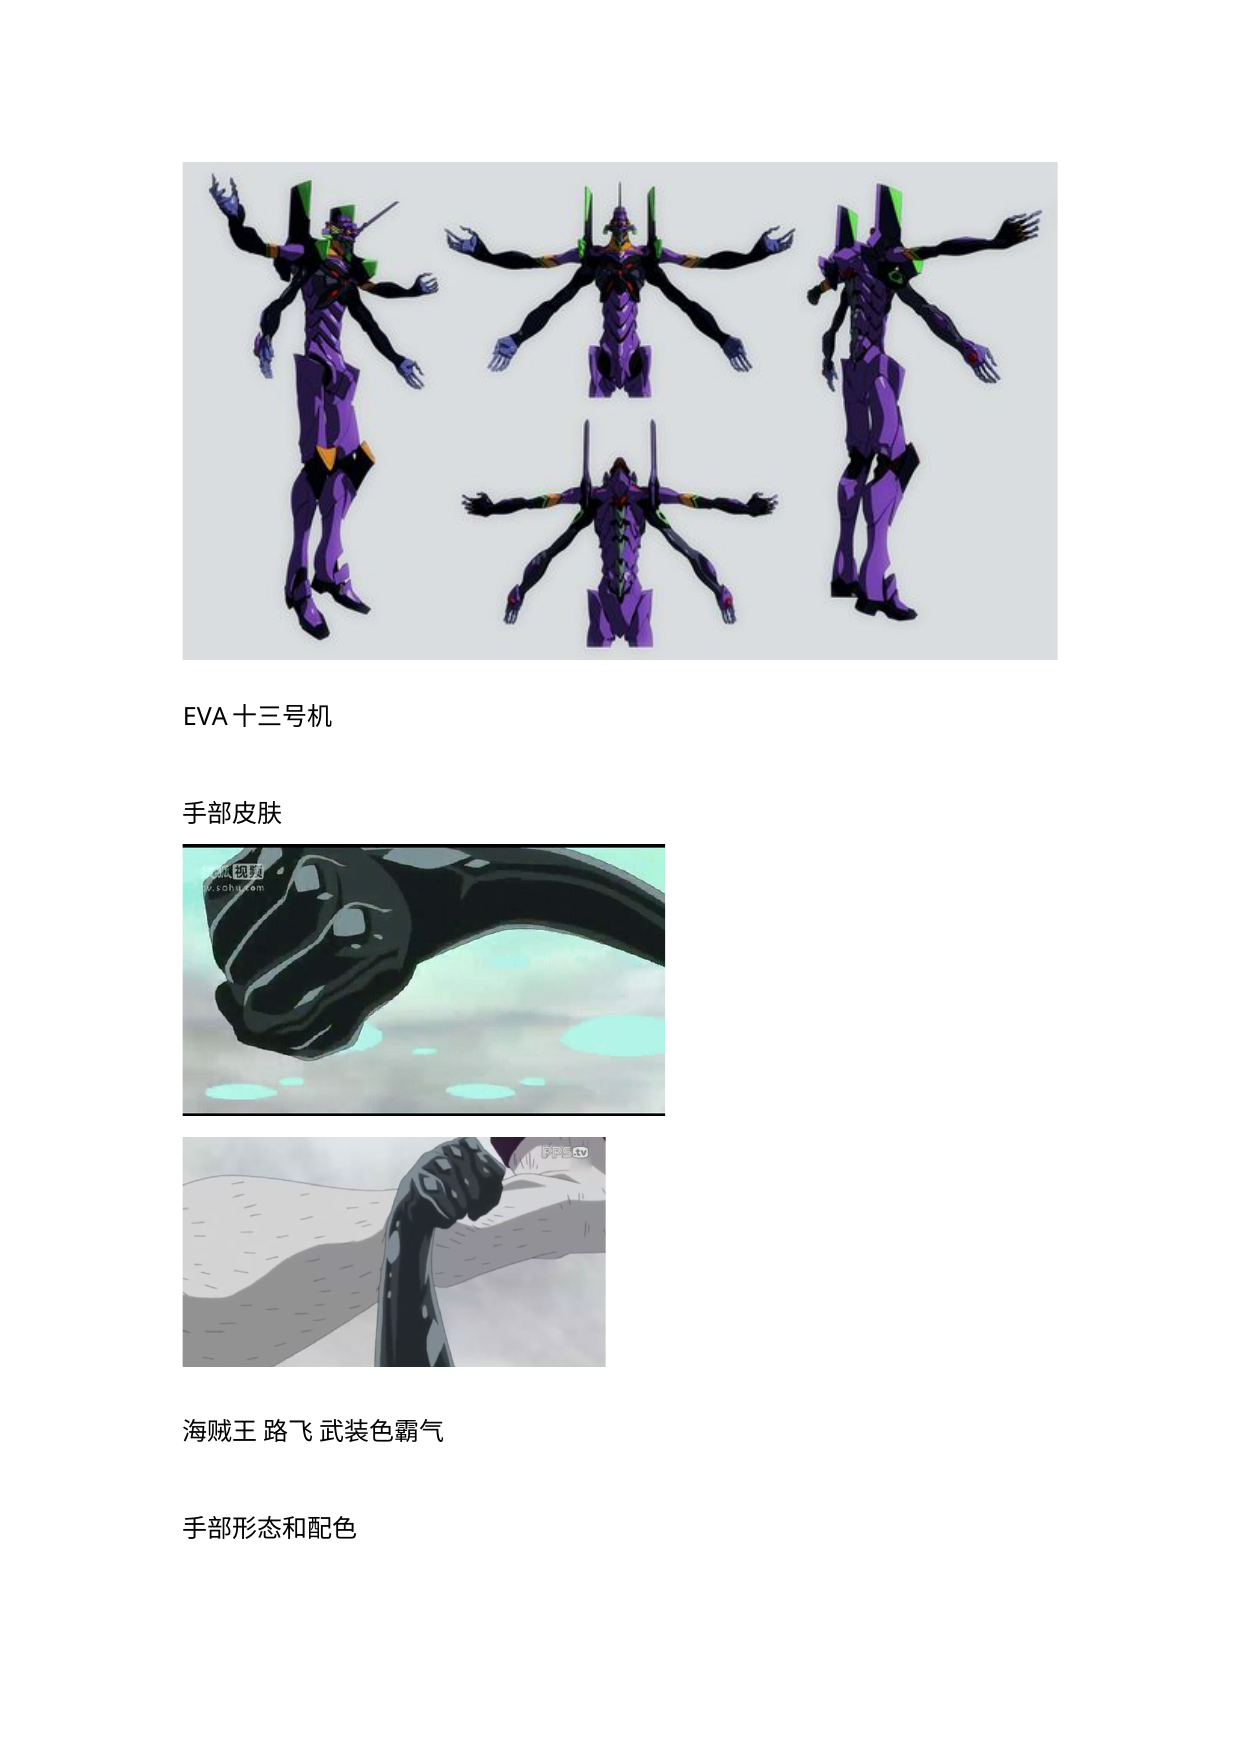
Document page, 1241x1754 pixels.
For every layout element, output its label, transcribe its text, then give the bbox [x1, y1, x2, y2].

picture [182, 1137, 606, 1367]
text 手部皮肤 [183, 779, 1058, 844]
text EVA十三号机 [183, 682, 1058, 747]
text 海贼王 路飞 武装色霸气 [183, 1397, 1058, 1462]
picture [182, 844, 666, 1116]
picture [182, 162, 1058, 660]
text 手部形态和配色 [183, 1494, 1058, 1559]
